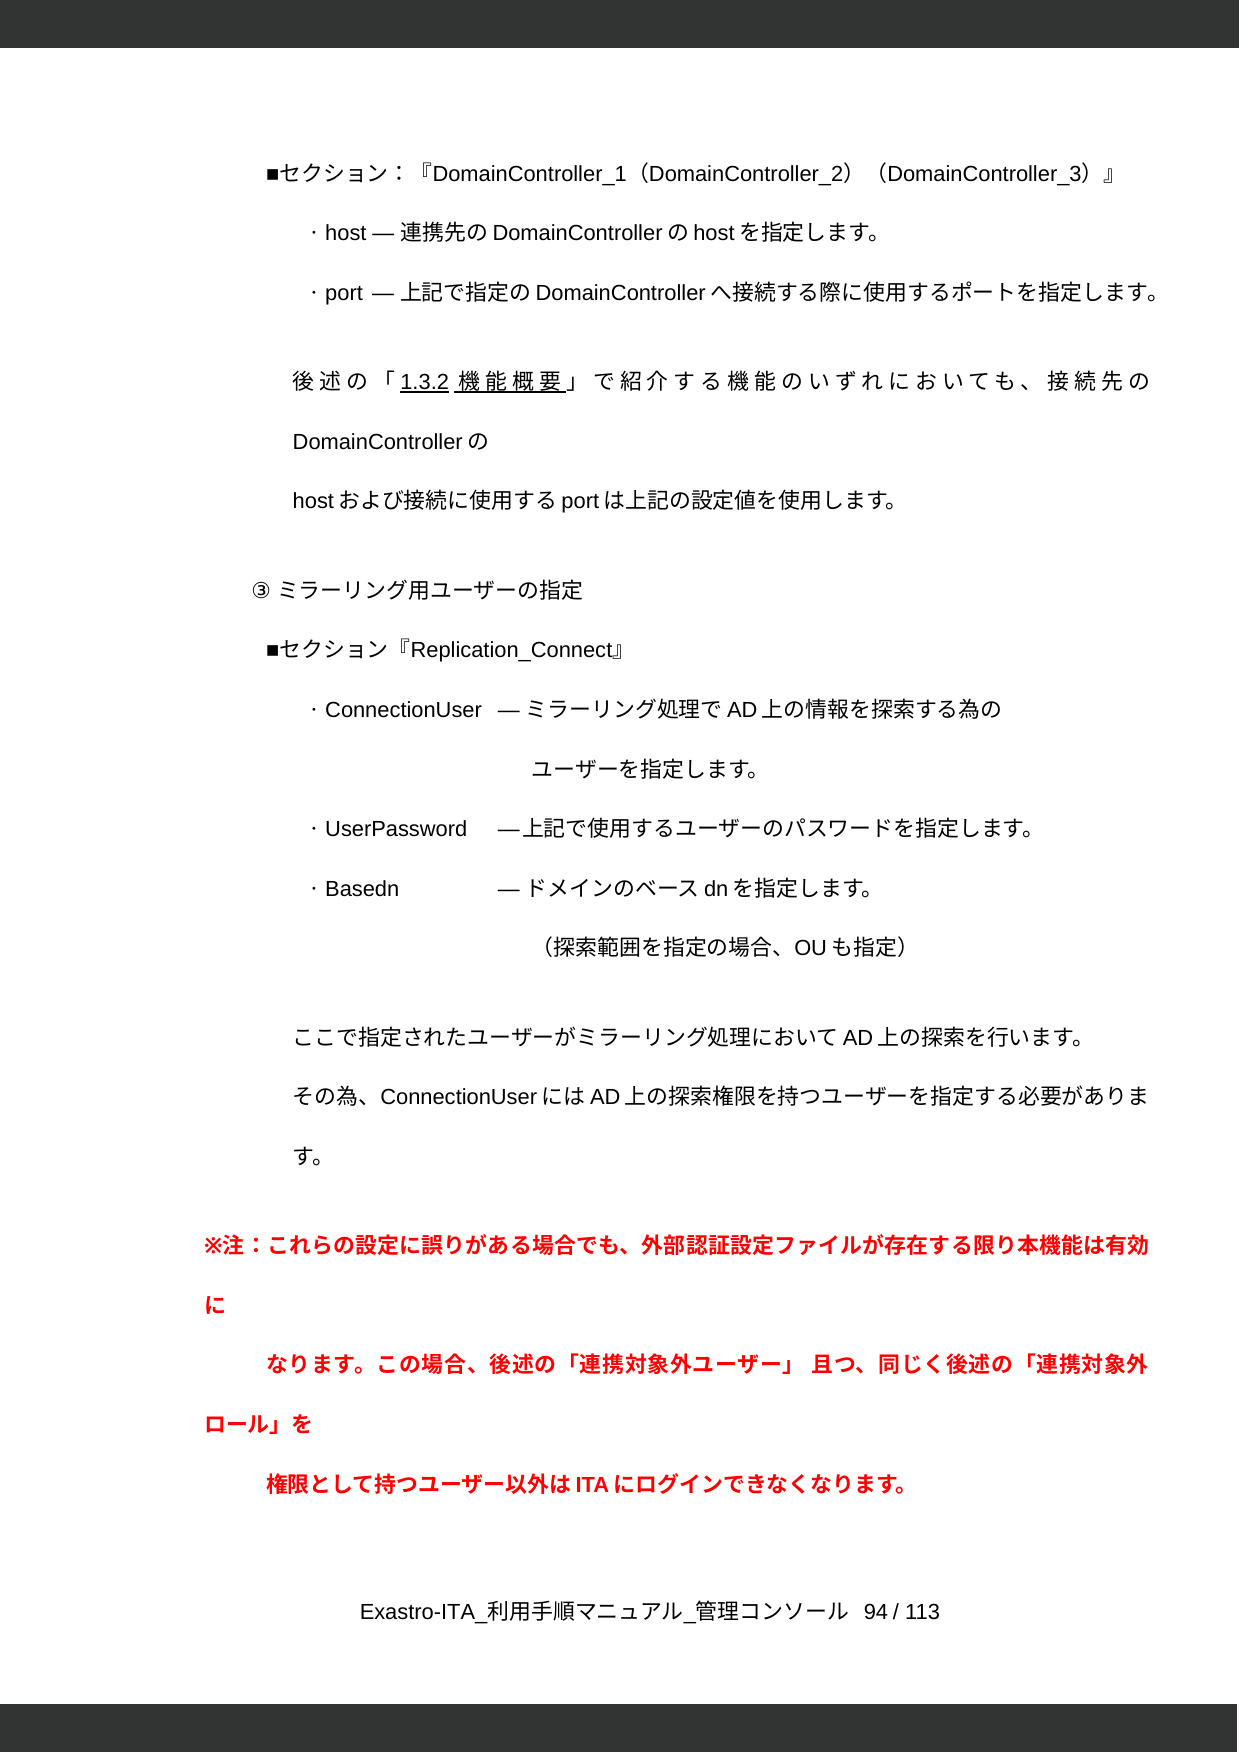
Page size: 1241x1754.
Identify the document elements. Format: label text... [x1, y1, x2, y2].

text ■セクション：『DomainController_1（DomainController_2）（DomainController_3）』 [266, 142, 1152, 201]
text ここで指定されたユーザーがミラーリング処理においてAD上の探索を行います。 [292, 1006, 1152, 1065]
list UserPassword ― 上記で使用するユーザーのパスワードを指定します。 [310, 797, 1152, 857]
text ■セクション『Replication_Connect』 [266, 618, 1152, 678]
text その為、ConnectionUserにはAD上の探索権限を持つユーザーを指定する必要があります。 [292, 1065, 1152, 1184]
text ユーザーを指定します。 [325, 738, 1152, 797]
text hostおよび接続に使用するportは上記の設定値を使用します。 [292, 469, 1152, 529]
text 後述の「1.3.2機能概要」で紹介する機能のいずれにおいても、接続先のDomainControllerの [292, 350, 1152, 469]
text なります。この場合、後述の「連携対象外ユーザー」 且つ、同じく後述の「連携対象外ロール」を [204, 1333, 1152, 1453]
list 権限として持つユーザー以外はITAにログインできなくなります。 [233, 1453, 1152, 1512]
list port ― 上記で指定のDomainControllerへ接続する際に使用するポートを指定します。 [310, 261, 1152, 321]
subtitle ミラーリング用ユーザーの指定 [251, 559, 1152, 618]
text （探索範囲を指定の場合、OUも指定） [325, 916, 1152, 976]
list host ― 連携先のDomainControllerのhostを指定します。 [310, 201, 1152, 261]
list ConnectionUser ― ミラーリング処理でAD上の情報を探索する為の [310, 678, 1152, 738]
picture [0, 0, 1239, 48]
text ※注：これらの設定に誤りがある場合でも、外部認証設定ファイルが存在する限り本機能は有効に [204, 1214, 1152, 1333]
picture [0, 1704, 1237, 1752]
list Basedn ― ドメインのベースdnを指定します。 [310, 857, 1152, 916]
